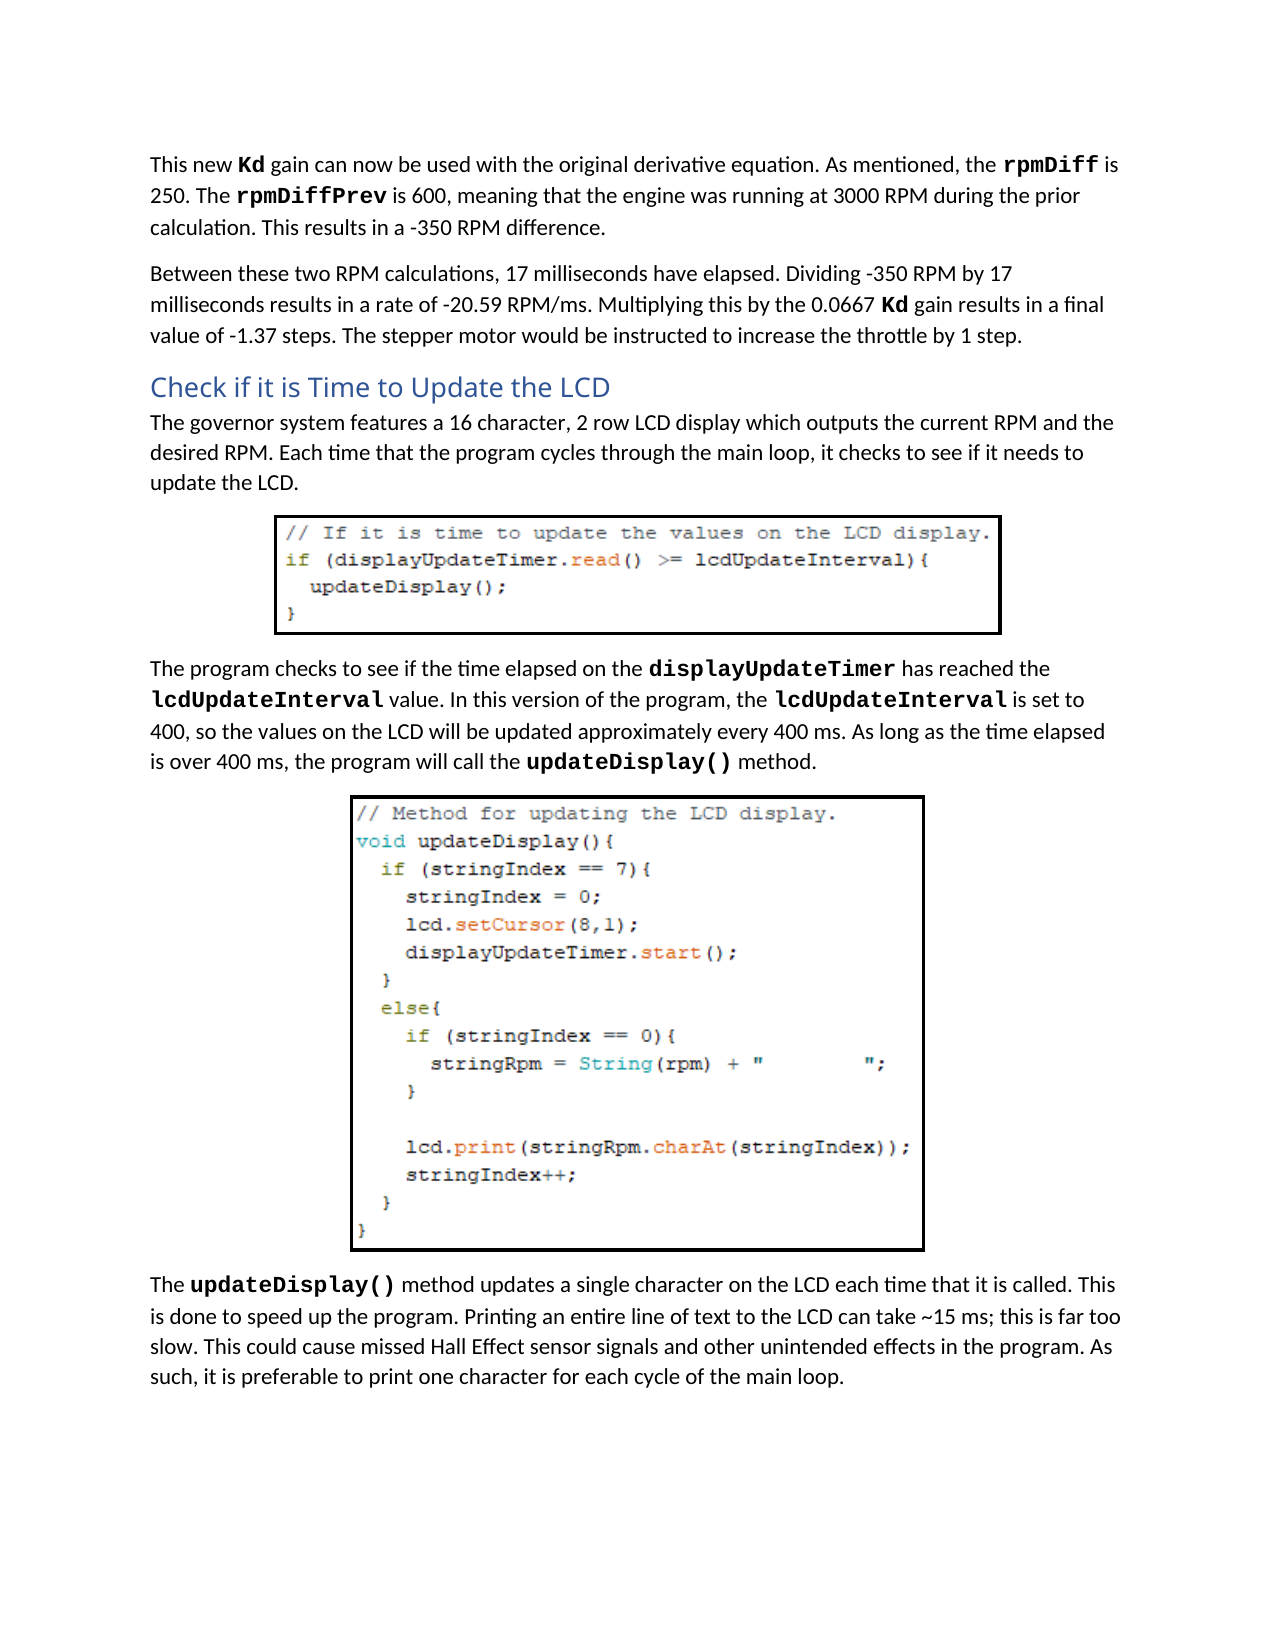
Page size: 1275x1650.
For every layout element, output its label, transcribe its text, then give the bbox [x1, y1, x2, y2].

picture [353, 799, 922, 1248]
subtitle Check if it is Time to Update the LCD [150, 368, 1125, 405]
text The governor system features a 16 character, 2 row LCD display which outputs the current RPM and the desired RPM. Each time that the program cycles through the main loop, it checks to see if it needs to update the LCD. [150, 408, 1125, 496]
text The updateDisplay() method updates a single character on the LCD each time that it is called. This is done to speed up the program. Printing an entire line of text to the LCD can take ~15 ms; this is far too slow. This could cause missed Hall Effect sensor signals and other unintended effects in the program. As such, it is preferable to print one character for each cycle of the main loop. [150, 1271, 1125, 1390]
text Between these two RPM calculations, 17 milliseconds have elapsed. Dividing -350 RPM by 17 milliseconds results in a rate of -20.59 RPM/ms. Multiplying this by the 0.0667 Kd gain results in a final value of -1.37 steps. The stepper motor would be instructed to increase the throttle by 1 step. [150, 259, 1125, 349]
text The program checks to see if the time elapsed on the displayUpdateTimer has reached the lcdUpdateInterval value. In this version of the program, the lcdUpdateInterval is set to 400, so the values on the LCD will be updated approximately every 400 ms. As long as the time elapsed is over 400 ms, the program will call the updateDisplay() method. [150, 654, 1125, 776]
picture [277, 518, 998, 632]
text This new Kd gain can now be used with the original derivative equation. As mentioned, the rpmDiff is 250. The rpmDiffPrev is 600, meaning that the engine was running at 3000 RPM during the prior calculation. This results in a -350 RPM difference. [150, 150, 1125, 241]
